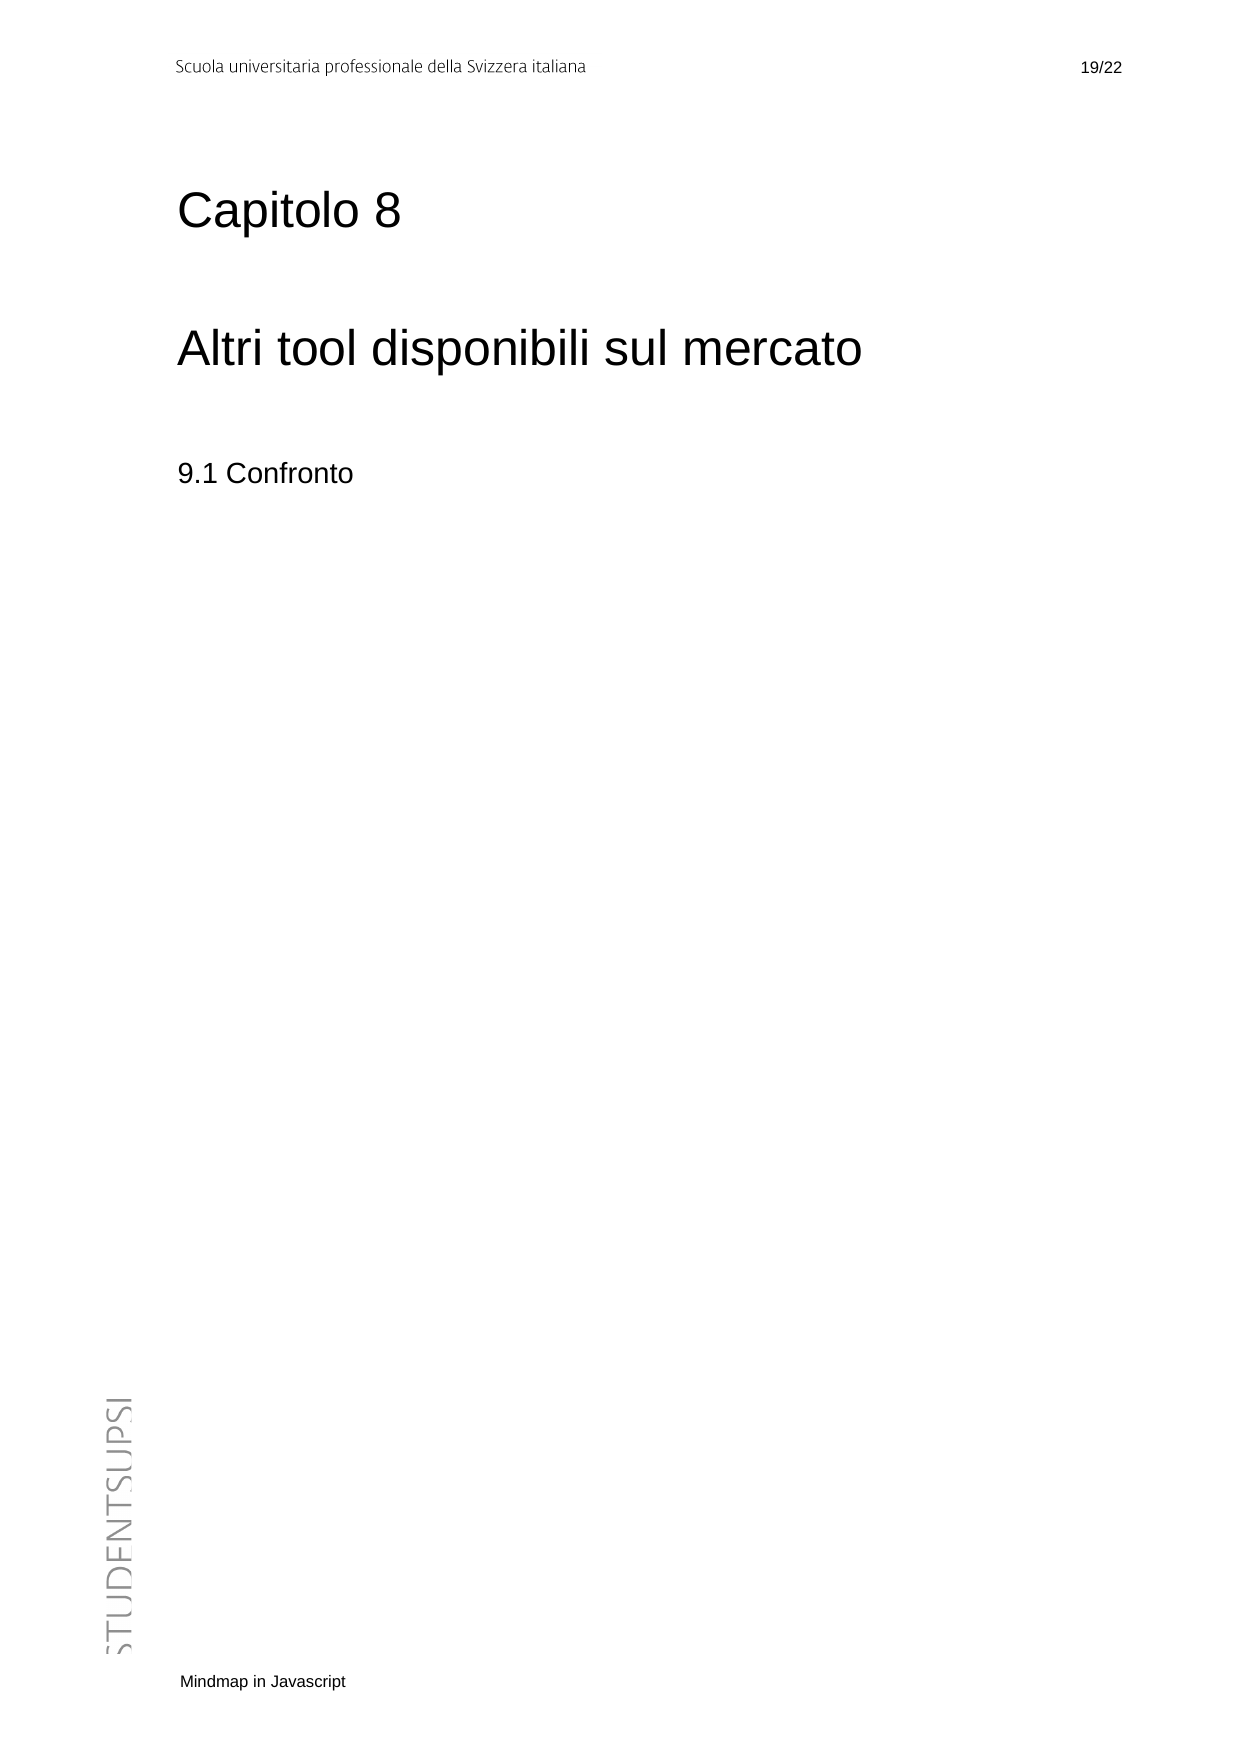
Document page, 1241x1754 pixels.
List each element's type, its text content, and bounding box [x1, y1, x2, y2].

text 9.1 Confronto [177, 456, 1122, 489]
text Altri tool disponibili sul mercato [177, 318, 1122, 376]
picture [106, 1399, 132, 1654]
text Capitolo 8 [177, 180, 1122, 238]
picture [168, 53, 602, 80]
